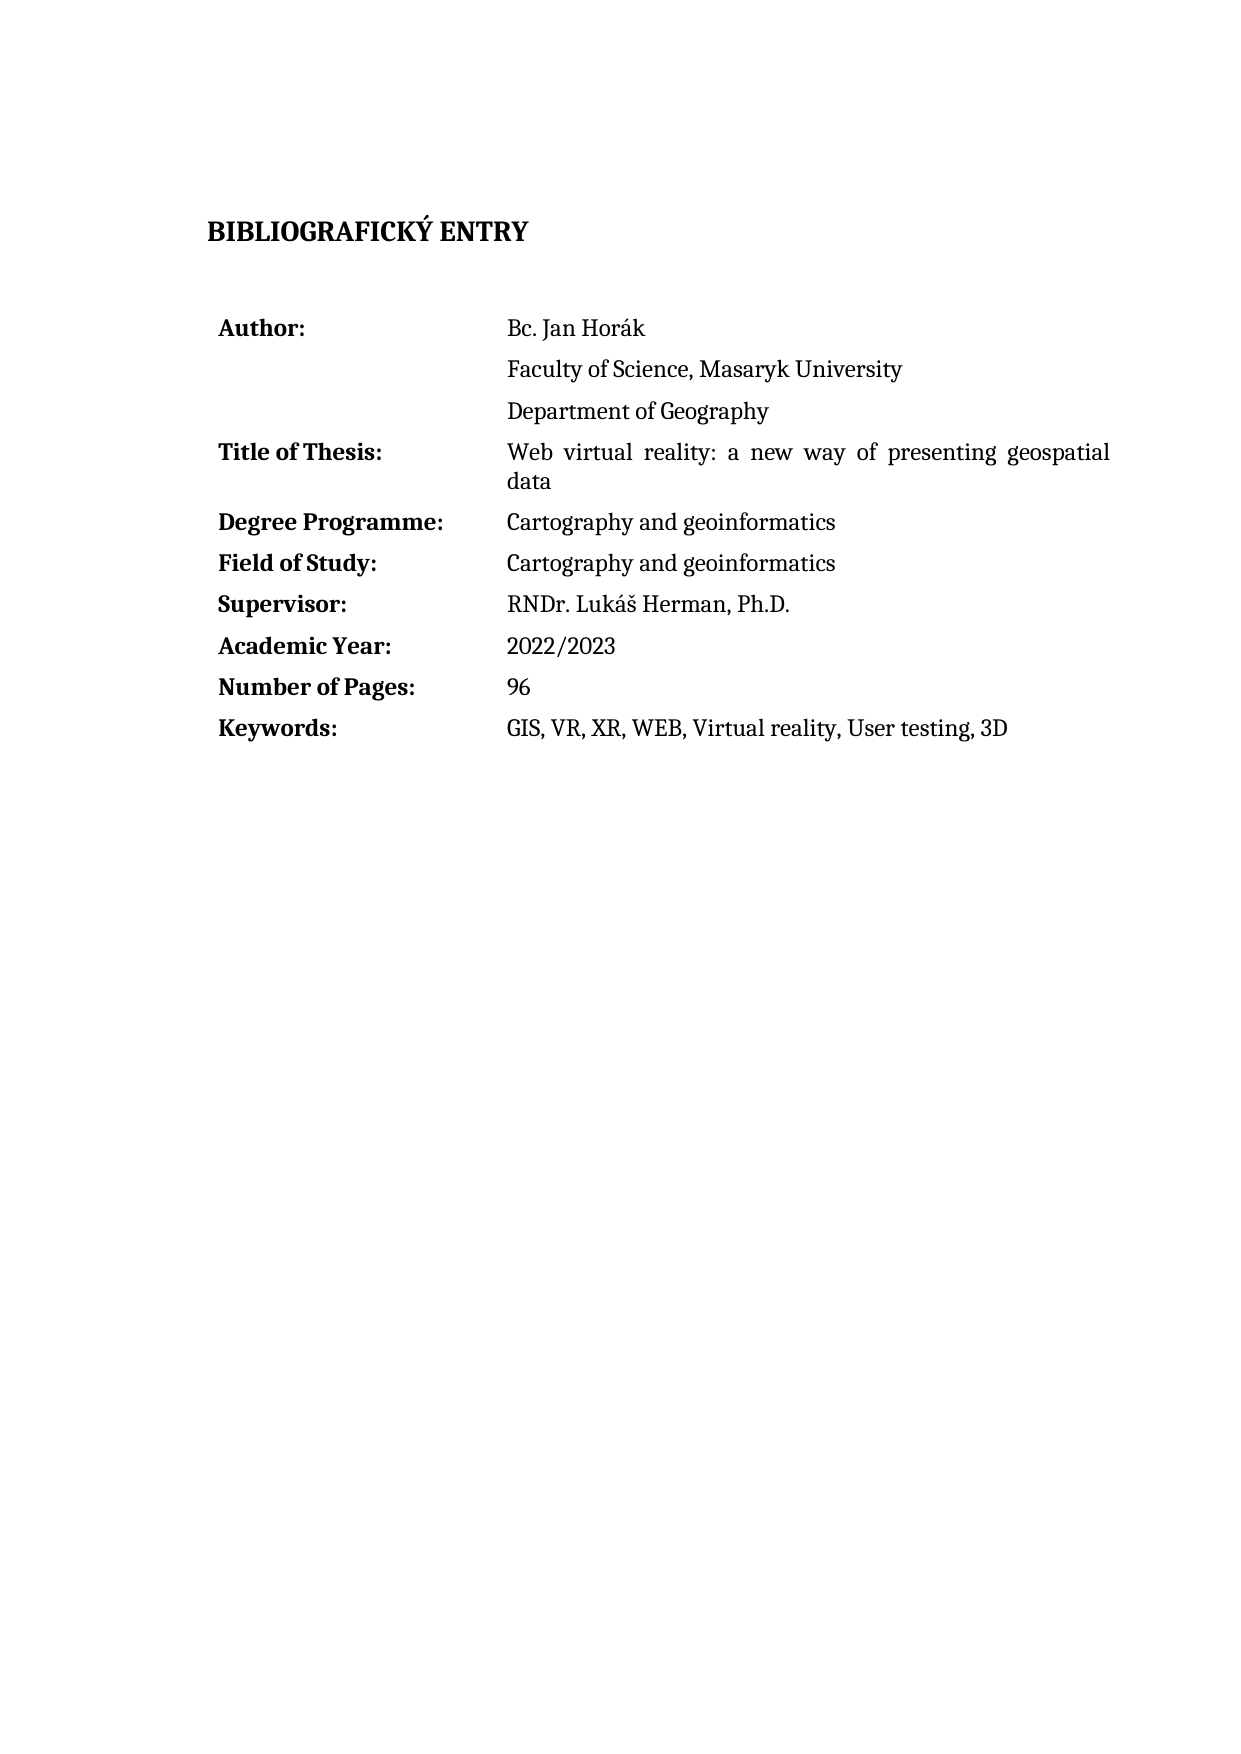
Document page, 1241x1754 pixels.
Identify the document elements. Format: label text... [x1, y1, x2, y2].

table_cell RNDr. Lukáš Herman, Ph.D. [496, 590, 1122, 632]
table_header Author: [207, 314, 496, 438]
table_cell Degree Programme: [207, 508, 496, 549]
table_cell Cartography and geoinformatics [496, 549, 1122, 590]
table_cell 96 [496, 673, 1122, 714]
table_cell Web virtual reality: a new way of presenting geospatial data [496, 438, 1122, 508]
table_cell Academic Year: [207, 632, 496, 673]
table_cell Number of Pages: [207, 673, 496, 714]
table_cell 2022/2023 [496, 632, 1122, 673]
table_cell Cartography and geoinformatics [496, 508, 1122, 549]
table_cell Keywords: [207, 714, 496, 755]
table_cell Field of Study: [207, 549, 496, 590]
table_header Bc. Jan Horák Faculty of Science, Masaryk University Department of Geography [496, 314, 1122, 438]
table_cell Supervisor: [207, 590, 496, 632]
table_cell GIS, VR, XR, WEB, Virtual reality, User testing, 3D [496, 714, 1122, 755]
text Bibliografický entry [207, 215, 1122, 248]
table_cell Title of Thesis: [207, 438, 496, 508]
